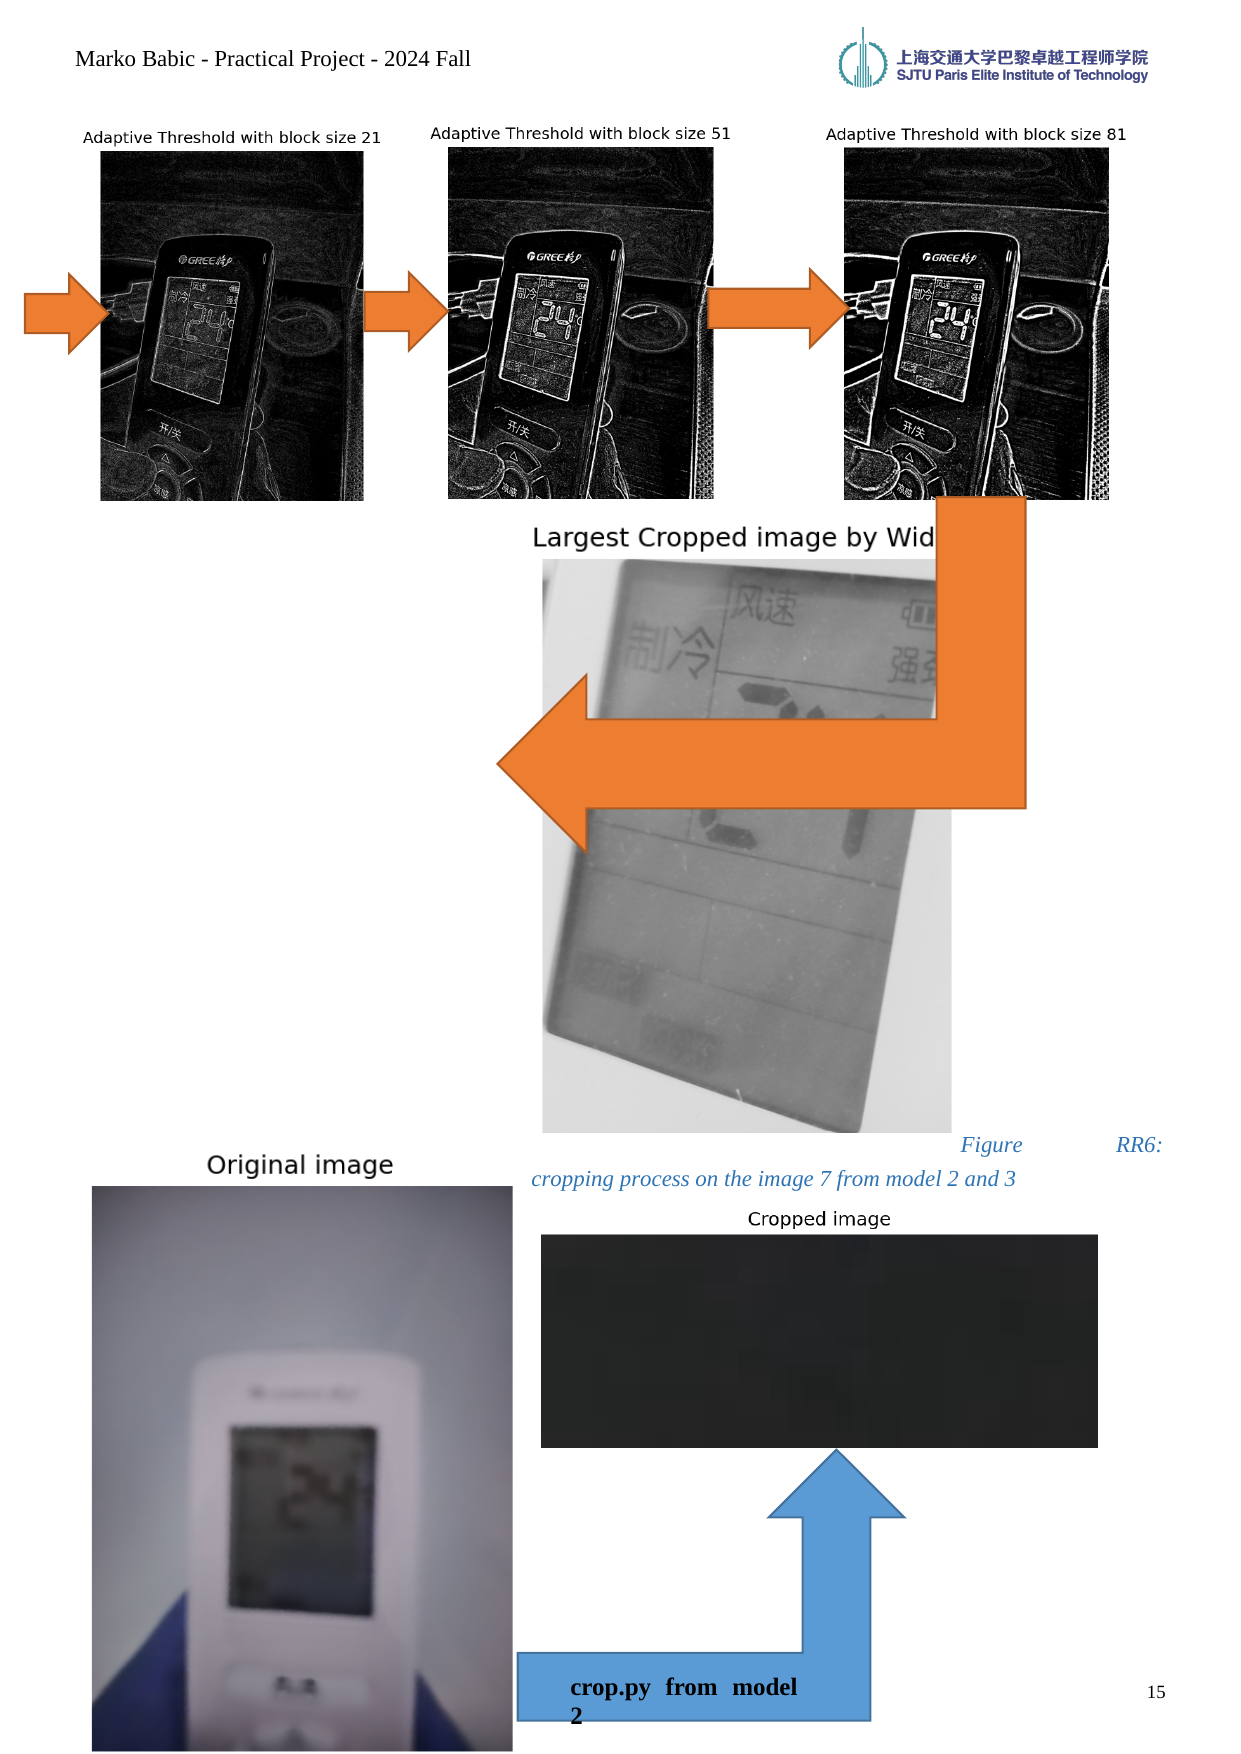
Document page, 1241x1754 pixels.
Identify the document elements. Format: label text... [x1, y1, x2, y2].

picture [90, 1147, 488, 1546]
picture [506, 775, 936, 1133]
picture [425, 115, 734, 503]
picture [513, 1200, 1078, 1454]
picture [838, 27, 1166, 90]
picture [75, 118, 389, 503]
picture [506, 512, 935, 752]
picture [818, 119, 1127, 503]
